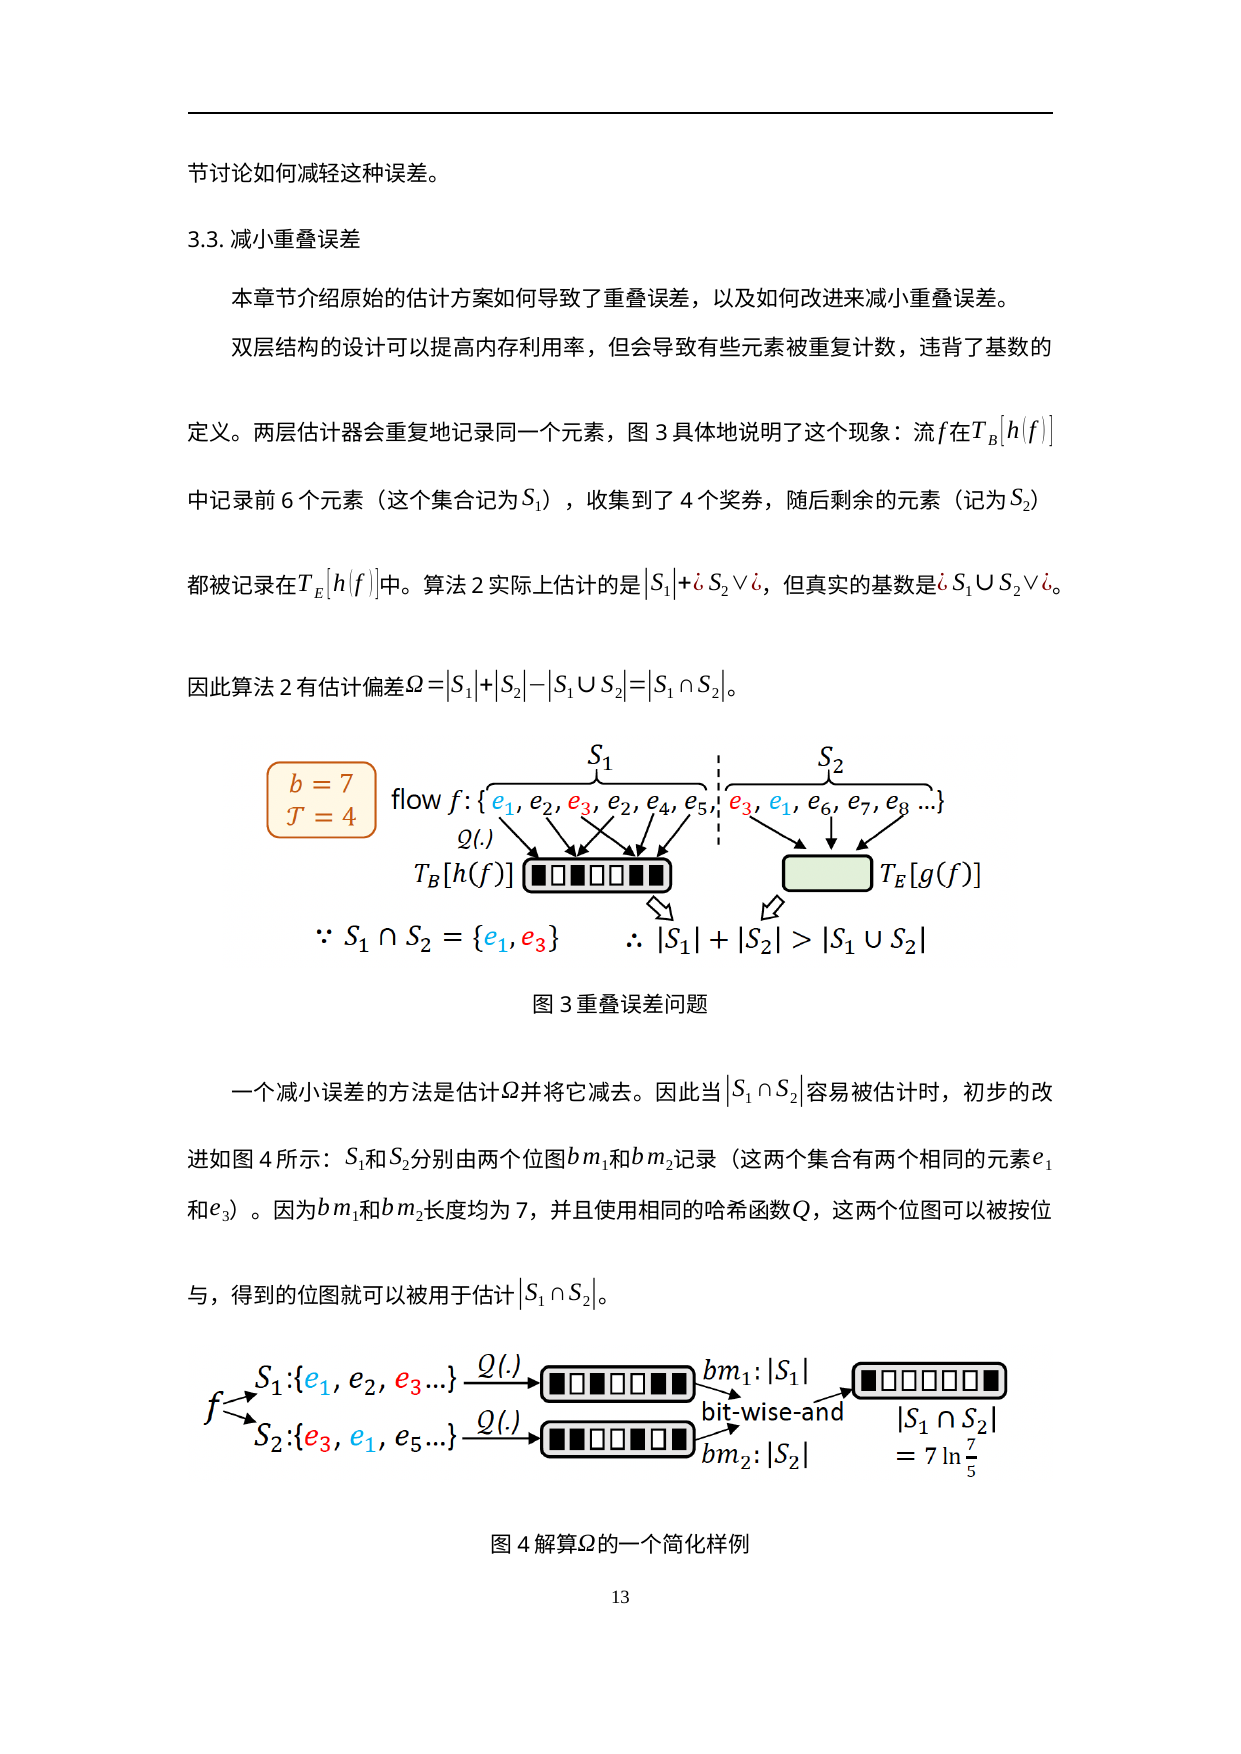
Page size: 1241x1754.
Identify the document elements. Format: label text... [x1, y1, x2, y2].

text 一个减小误差的方法是估计并将它减去。因此当容易被估计时，初步的改进如图4所示：和分别由两个位图和记录（这两个集合有两个相同的元素和）。因为和长度均为7，并且使用相同的哈希函数，这两个位图可以被按位与，得到的位图就可以被用于估计。 [187, 1057, 1053, 1328]
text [187, 155, 1053, 189]
text 本章节介绍原始的估计方案如何导致了重叠误差，以及如何改进来减小重叠误差。 [187, 279, 1053, 313]
text 双层结构的设计可以提高内存利用率，但会导致有些元素被重复计数，违背了基数的定义。两层估计器会重复地记录同一个元素，图3具体地说明了这个现象：流在中记录前6个元素（这个集合记为），收集到了4个奖券，随后剩余的元素（记为）都被记录在中。算法2实际上估计的是，但真实的基数是。因此算法2有估计偏差。 [187, 329, 1053, 720]
picture [222, 735, 1018, 968]
picture [187, 1344, 1053, 1482]
text 图 4解算的一个简化样例 [187, 1526, 1053, 1560]
text 图 3重叠误差问题 [187, 986, 1053, 1020]
subtitle 减小重叠误差 [187, 221, 1053, 255]
